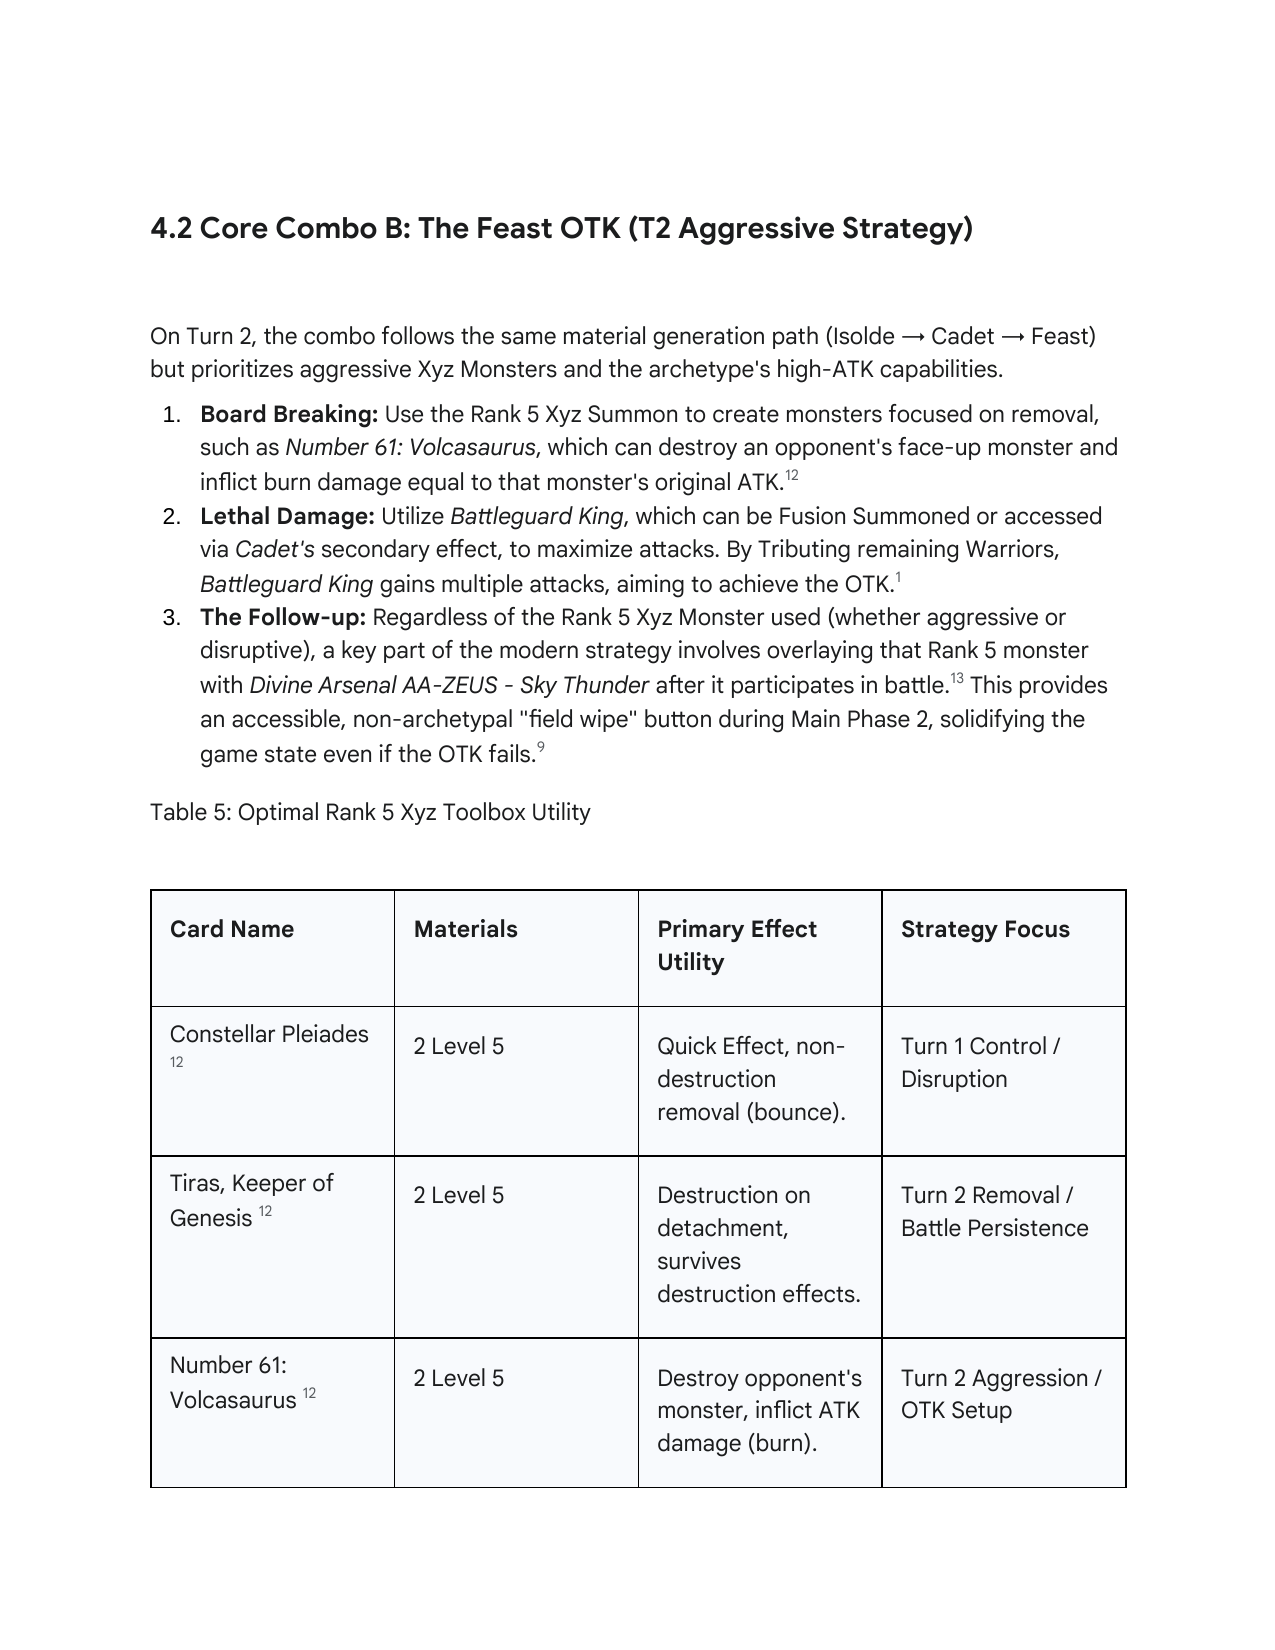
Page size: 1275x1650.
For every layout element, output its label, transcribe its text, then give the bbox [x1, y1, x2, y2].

table_cell Destroy opponent's monster, inflict ATK damage (burn). [639, 1339, 881, 1487]
table_cell Turn 2 Removal / Battle Persistence [883, 1157, 1125, 1337]
table_header Primary Effect Utility [639, 891, 881, 1006]
table_cell Turn 2 Aggression / OTK Setup [883, 1339, 1125, 1487]
table_cell 2 Level 5 [395, 1157, 638, 1337]
text On Turn 2, the combo follows the same material generation path (Isolde → Cadet → Feast) but prioritizes aggressive Xyz Monsters and the archetype's high-ATK capabilities. [150, 323, 1125, 384]
table_header Card Name [152, 891, 394, 1006]
list Lethal Damage: Utilize Battleguard King, which can be Fusion Summoned or accessed via Cadet's secondary effect, to maximize attacks. By Tributing remaining Warriors, Battleguard King gains multiple attacks, aiming to achieve the OTK.1 [162, 502, 1125, 599]
table_cell 2 Level 5 [395, 1339, 638, 1487]
table_cell Number 61: Volcasaurus 12 [152, 1339, 394, 1487]
table_cell Destruction on detachment, survives destruction effects. [639, 1157, 881, 1337]
subtitle 4.2 Core Combo B: The Feast OTK (T2 Aggressive Strategy) [150, 211, 1125, 247]
list The Follow-up: Regardless of the Rank 5 Xyz Monster used (whether aggressive or disruptive), a key part of the modern strategy involves overlaying that Rank 5 monster with Divine Arsenal AA-ZEUS - Sky Thunder after it participates in battle.13 This provides an accessible, non-archetypal "field wipe" button during Main Phase 2, solidifying the game state even if the OTK fails.9 [162, 604, 1125, 769]
table_cell 2 Level 5 [395, 1007, 638, 1155]
table_cell Constellar Pleiades 12 [152, 1007, 394, 1155]
table_header Strategy Focus [883, 891, 1125, 1006]
table_cell Turn 1 Control / Disruption [883, 1007, 1125, 1155]
table_cell Tiras, Keeper of Genesis 12 [152, 1157, 394, 1337]
table_header Materials [395, 891, 638, 1006]
table_cell Quick Effect, non-destruction removal (bounce). [639, 1007, 881, 1155]
list Board Breaking: Use the Rank 5 Xyz Summon to create monsters focused on removal, such as Number 61: Volcasaurus, which can destroy an opponent's face-up monster and inflict burn damage equal to that monster's original ATK.12 [162, 401, 1125, 498]
text Table 5: Optimal Rank 5 Xyz Toolbox Utility [150, 799, 1125, 827]
